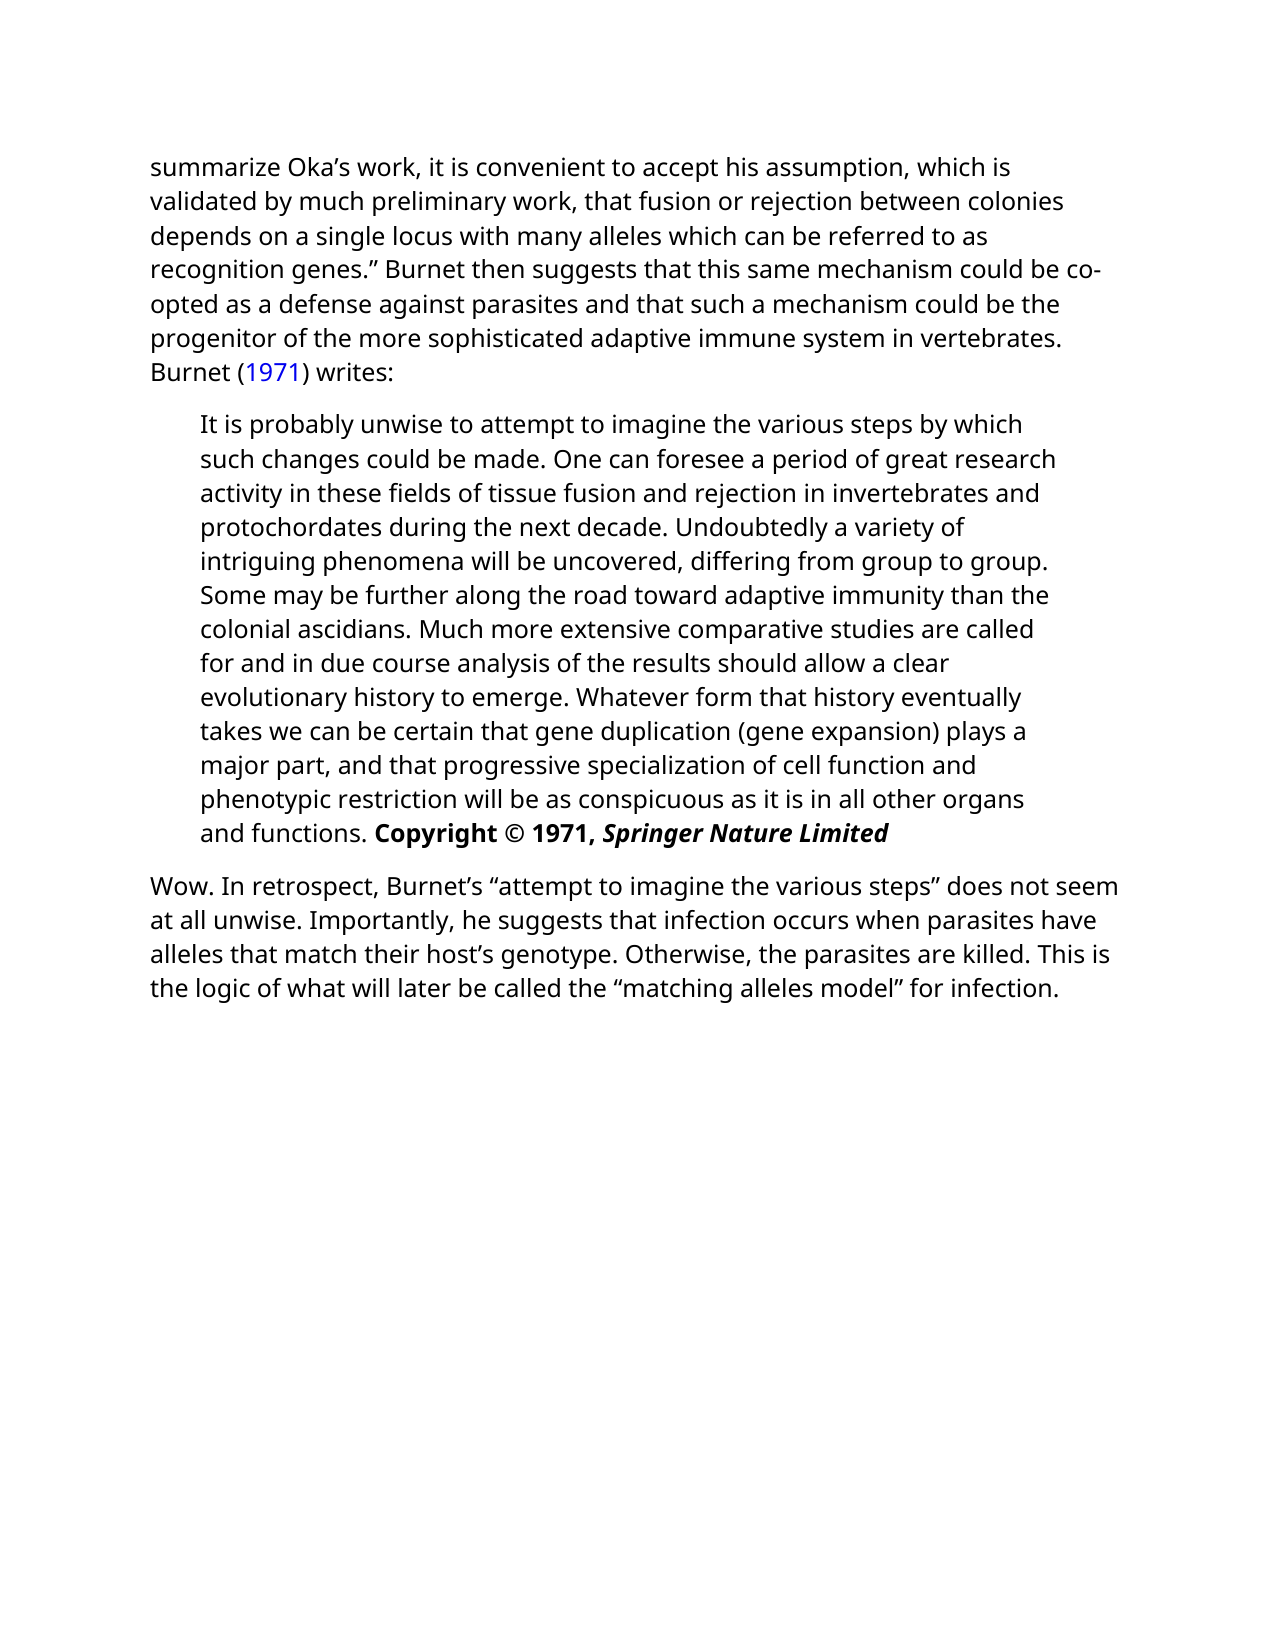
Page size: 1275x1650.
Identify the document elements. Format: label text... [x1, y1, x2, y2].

text It is probably unwise to attempt to imagine the various steps by which such changes could be made. One can foresee a period of great research activity in these fields of tissue fusion and rejection in invertebrates and protochordates during the next decade. Undoubtedly a variety of intriguing phenomena will be uncovered, differing from group to group. Some may be further along the road toward adaptive immunity than the colonial ascidians. Much more extensive comparative studies are called for and in due course analysis of the results should allow a clear evolutionary history to emerge. Whatever form that history eventually takes we can be certain that gene duplication (gene expansion) plays a major part, and that progressive specialization of cell function and phenotypic restriction will be as conspicuous as it is in all other organs and functions. Copyright © 1971, Springer Nature Limited [200, 407, 1075, 850]
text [150, 150, 1125, 388]
text Wow. In retrospect, Burnet’s “attempt to imagine the various steps” does not seem at all unwise. Importantly, he suggests that infection occurs when parasites have alleles that match their host’s genotype. Otherwise, the parasites are killed. This is the logic of what will later be called the “matching alleles model” for infection. [150, 869, 1125, 1005]
